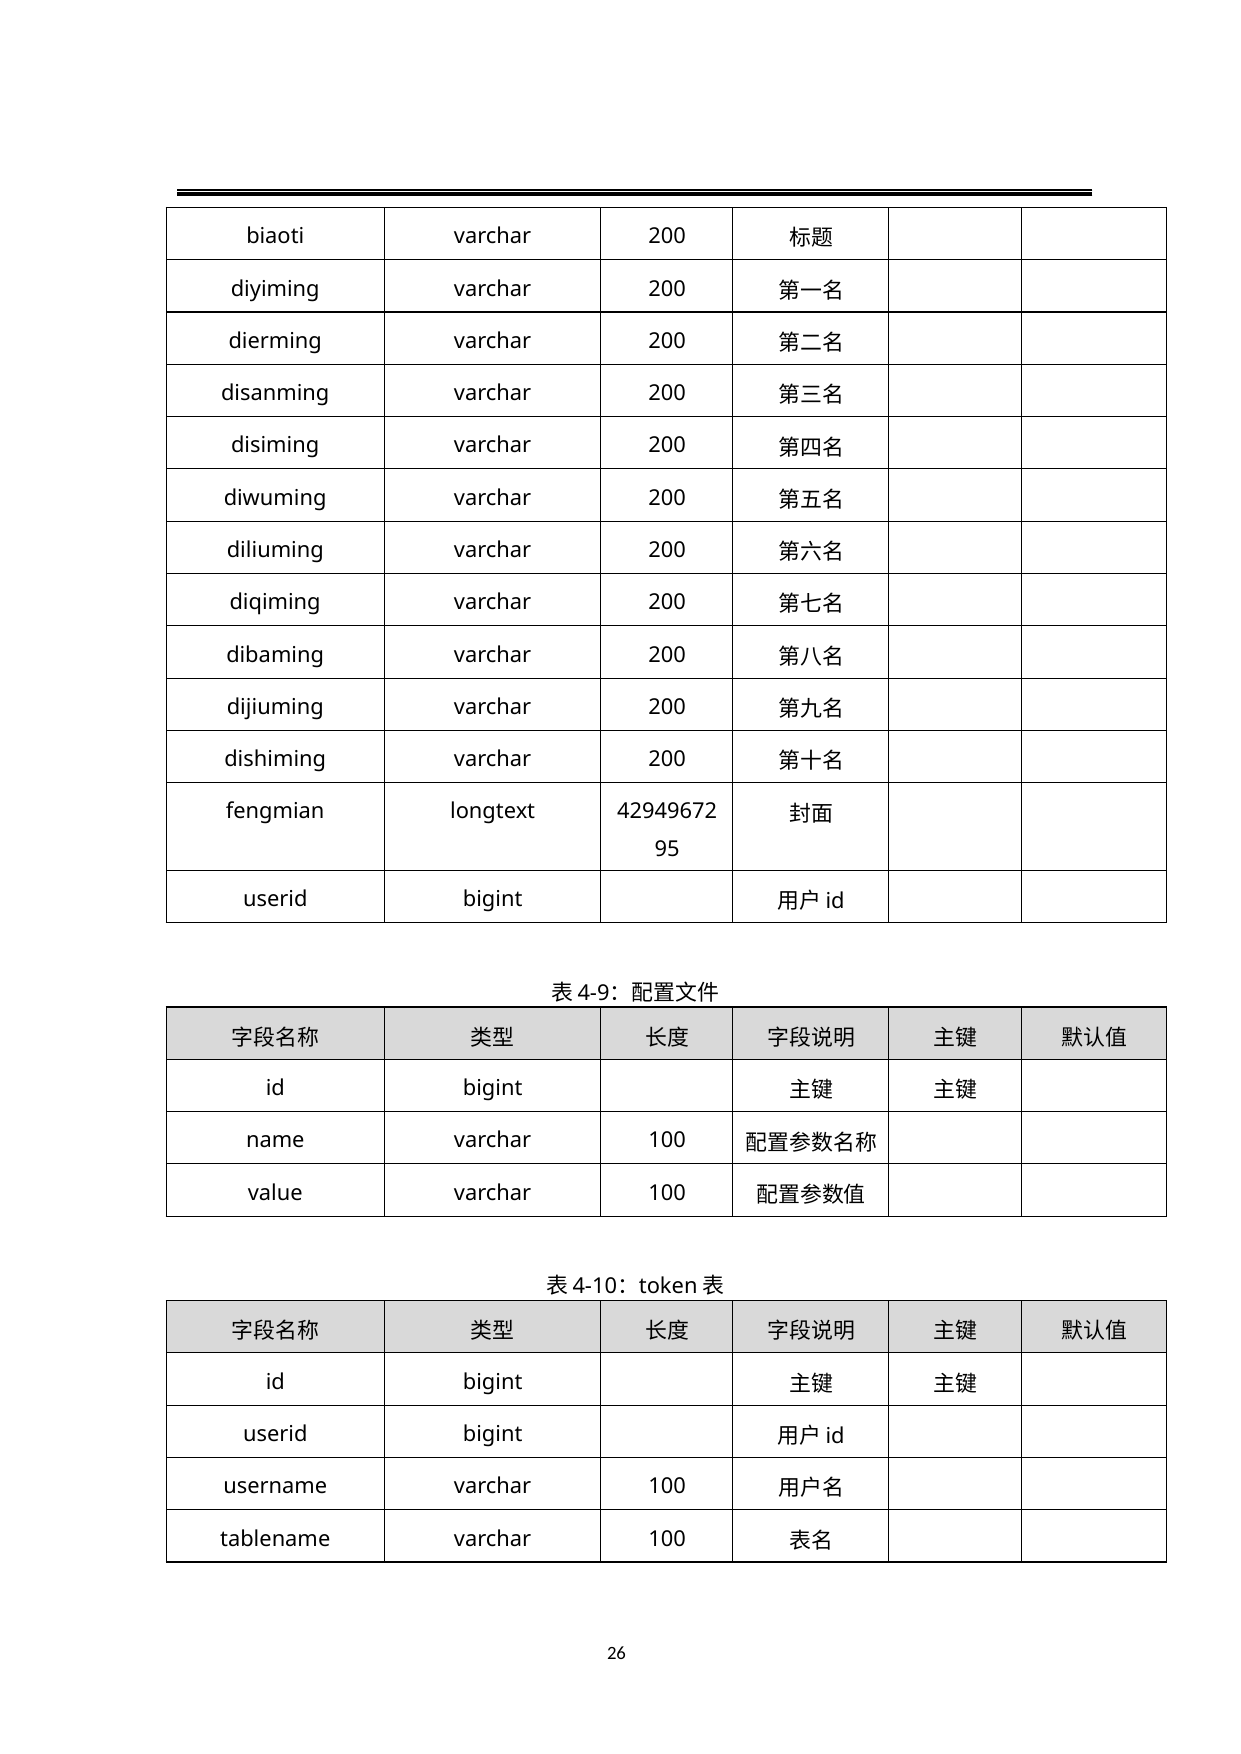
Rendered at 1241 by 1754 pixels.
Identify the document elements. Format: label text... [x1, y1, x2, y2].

table_cell [1022, 522, 1166, 573]
table_cell username [167, 1458, 384, 1509]
table_cell disanming [167, 365, 384, 416]
table_cell [1022, 313, 1166, 364]
table_cell 主键 [889, 1060, 1021, 1111]
table_cell varchar [385, 679, 600, 730]
table_header 字段名称 [167, 1301, 384, 1352]
table_cell 200 [601, 679, 732, 730]
table_cell [1022, 469, 1166, 521]
text 表4-9：配置文件 [177, 965, 1092, 1006]
table_cell disiming [167, 417, 384, 468]
table_cell 用户id [733, 1406, 888, 1457]
table_cell 200 [601, 417, 732, 468]
table_cell 第四名 [733, 417, 888, 468]
table_cell [1022, 731, 1166, 782]
table_cell bigint [385, 871, 600, 922]
table_cell [1022, 679, 1166, 730]
table_cell [889, 1458, 1021, 1509]
table_cell [889, 1112, 1021, 1163]
table_cell [889, 417, 1021, 468]
table_cell diyiming [167, 260, 384, 311]
table_cell [1022, 417, 1166, 468]
table_header 默认值 [1022, 1008, 1166, 1059]
table_cell userid [167, 1406, 384, 1457]
table_header 主键 [889, 1008, 1021, 1059]
table_cell [889, 365, 1021, 416]
table_cell 标题 [733, 208, 888, 259]
table_cell varchar [385, 260, 600, 311]
table_cell [1022, 1458, 1166, 1509]
table_cell dibaming [167, 626, 384, 677]
table_cell userid [167, 871, 384, 922]
table_cell id [167, 1060, 384, 1111]
table_cell 第十名 [733, 731, 888, 782]
table_cell 200 [601, 731, 732, 782]
table_header 默认值 [1022, 1301, 1166, 1352]
table_cell varchar [385, 522, 600, 573]
table_cell [1022, 1510, 1166, 1561]
table_cell 主键 [733, 1353, 888, 1404]
table_cell diliuming [167, 522, 384, 573]
table_cell 4294967295 [601, 783, 732, 869]
table_cell [1022, 871, 1166, 922]
table_cell varchar [385, 469, 600, 521]
table_cell 100 [601, 1510, 732, 1561]
table_cell [889, 522, 1021, 573]
table_cell [601, 1353, 732, 1404]
table_cell 第七名 [733, 574, 888, 625]
table_cell [889, 260, 1021, 311]
table_cell varchar [385, 1510, 600, 1561]
table_cell [1022, 260, 1166, 311]
table_cell 主键 [889, 1353, 1021, 1404]
table_cell [601, 1060, 732, 1111]
table_cell 200 [601, 313, 732, 364]
text 表4-10：token表 [177, 1258, 1092, 1300]
table_cell dijiuming [167, 679, 384, 730]
table_cell biaoti [167, 208, 384, 259]
table_cell id [167, 1353, 384, 1404]
table_cell varchar [385, 365, 600, 416]
table_header 长度 [601, 1301, 732, 1352]
table_cell varchar [385, 1458, 600, 1509]
table_cell 200 [601, 260, 732, 311]
table_cell varchar [385, 731, 600, 782]
table_cell varchar [385, 1164, 600, 1216]
table_cell [889, 313, 1021, 364]
table_cell [889, 1510, 1021, 1561]
table_cell [889, 679, 1021, 730]
table_cell 200 [601, 208, 732, 259]
table_cell 200 [601, 469, 732, 521]
table_cell dishiming [167, 731, 384, 782]
table_cell 第六名 [733, 522, 888, 573]
table_header 类型 [385, 1301, 600, 1352]
table_cell [889, 626, 1021, 677]
table_cell 配置参数名称 [733, 1112, 888, 1163]
table_header 字段名称 [167, 1008, 384, 1059]
table_cell [1022, 626, 1166, 677]
table_cell 用户id [733, 871, 888, 922]
table_cell 第五名 [733, 469, 888, 521]
table_cell varchar [385, 1112, 600, 1163]
table_cell bigint [385, 1060, 600, 1111]
table_cell [889, 574, 1021, 625]
table_cell 第二名 [733, 313, 888, 364]
table_cell bigint [385, 1406, 600, 1457]
table_cell 100 [601, 1112, 732, 1163]
table_cell [889, 208, 1021, 259]
table_cell 200 [601, 365, 732, 416]
table_cell [1022, 1112, 1166, 1163]
table_header 长度 [601, 1008, 732, 1059]
table_cell 第八名 [733, 626, 888, 677]
table_cell [1022, 1353, 1166, 1404]
table_cell varchar [385, 417, 600, 468]
table_cell value [167, 1164, 384, 1216]
table_cell [1022, 574, 1166, 625]
table_cell tablename [167, 1510, 384, 1561]
table_cell 第一名 [733, 260, 888, 311]
table_cell [601, 871, 732, 922]
table_cell 第三名 [733, 365, 888, 416]
table_cell [889, 783, 1021, 869]
table_cell [889, 1164, 1021, 1216]
table_header 字段说明 [733, 1008, 888, 1059]
table_cell [889, 469, 1021, 521]
table_cell varchar [385, 208, 600, 259]
table_cell diwuming [167, 469, 384, 521]
table_cell [1022, 783, 1166, 869]
table_cell name [167, 1112, 384, 1163]
table_cell varchar [385, 574, 600, 625]
table_cell 200 [601, 626, 732, 677]
table_cell varchar [385, 313, 600, 364]
table_cell 用户名 [733, 1458, 888, 1509]
table_cell [1022, 1406, 1166, 1457]
table_cell [601, 1406, 732, 1457]
table_cell 100 [601, 1458, 732, 1509]
table_cell 主键 [733, 1060, 888, 1111]
table_cell 封面 [733, 783, 888, 869]
table_cell [889, 871, 1021, 922]
table_cell dierming [167, 313, 384, 364]
table_cell fengmian [167, 783, 384, 869]
table_cell varchar [385, 626, 600, 677]
table_cell [1022, 208, 1166, 259]
table_header 字段说明 [733, 1301, 888, 1352]
table_cell [889, 731, 1021, 782]
table_cell 表名 [733, 1510, 888, 1561]
table_cell [889, 1406, 1021, 1457]
table_cell bigint [385, 1353, 600, 1404]
table_cell 200 [601, 522, 732, 573]
table_cell 100 [601, 1164, 732, 1216]
table_cell longtext [385, 783, 600, 869]
table_cell [1022, 1164, 1166, 1216]
table_cell 配置参数值 [733, 1164, 888, 1216]
table_cell [1022, 365, 1166, 416]
table_cell 第九名 [733, 679, 888, 730]
table_cell [1022, 1060, 1166, 1111]
table_header 主键 [889, 1301, 1021, 1352]
table_header 类型 [385, 1008, 600, 1059]
table_cell diqiming [167, 574, 384, 625]
table_cell 200 [601, 574, 732, 625]
